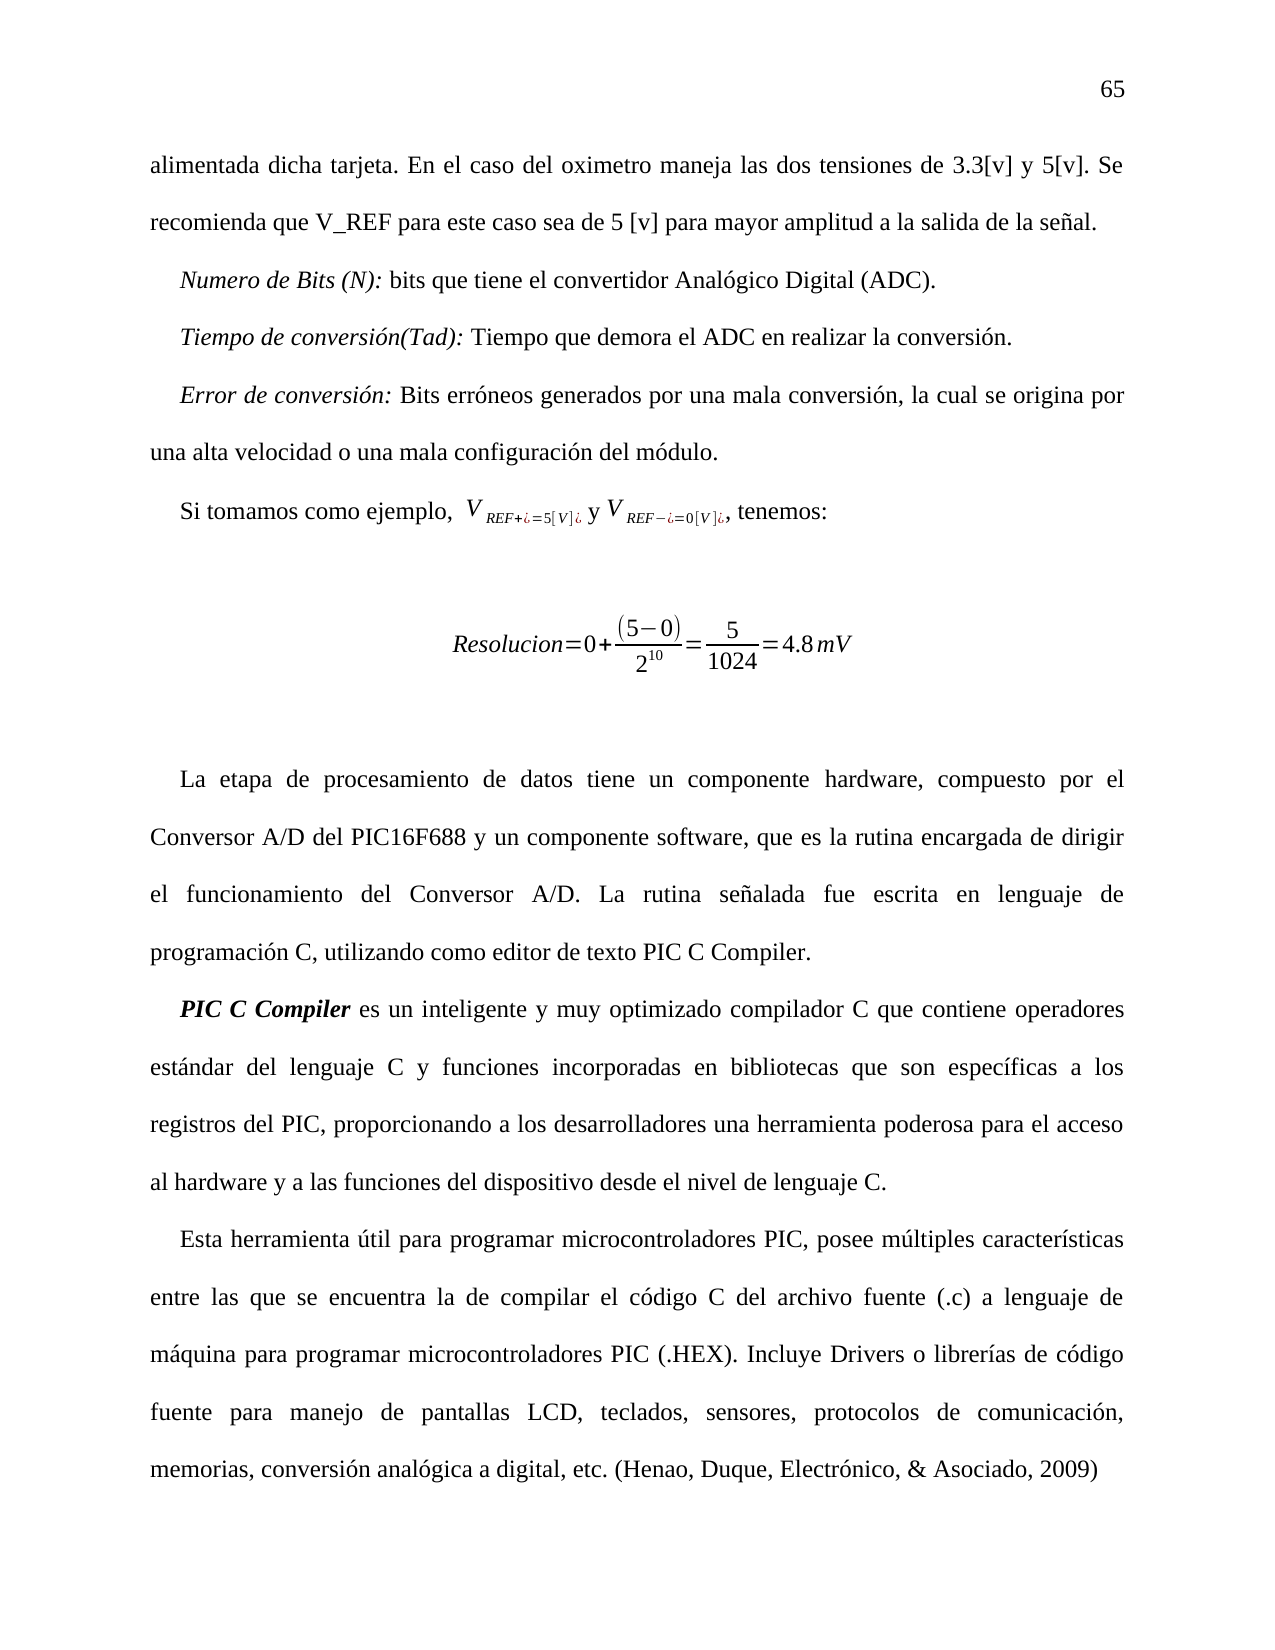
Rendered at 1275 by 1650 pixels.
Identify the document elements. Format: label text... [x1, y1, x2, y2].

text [150, 150, 1125, 236]
text Tiempo de conversión(Tad): Tiempo que demora el ADC en realizar la conversión. [150, 322, 1125, 351]
text Numero de Bits (N): bits que tiene el convertidor Analógico Digital (ADC). [150, 265, 1125, 294]
text Si tomamos como ejemplo, y , tenemos: [150, 495, 1125, 527]
text La etapa de procesamiento de datos tiene un componente hardware, compuesto por el Conversor A/D del PIC16F688 y un componente software, que es la rutina encargada de dirigir el funcionamiento del Conversor A/D. La rutina señalada fue escrita en lenguaje de programación C, utilizando como editor de texto PIC C Compiler. [150, 764, 1125, 965]
text Esta herramienta útil para programar microcontroladores PIC, posee múltiples características entre las que se encuentra la de compilar el código C del archivo fuente (.c) a lenguaje de máquina para programar microcontroladores PIC (.HEX). Incluye Drivers o librerías de código fuente para manejo de pantallas LCD, teclados, sensores, protocolos de comunicación, memorias, conversión analógica a digital, etc. (Henao, Duque, Electrónico, & Asociado, 2009) [150, 1224, 1125, 1483]
text PIC C Compiler es un inteligente y muy optimizado compilador C que contiene operadores estándar del lenguaje C y funciones incorporadas en bibliotecas que son específicas a los registros del PIC, proporcionando a los desarrolladores una herramienta poderosa para el acceso al hardware y a las funciones del dispositivo desde el nivel de lenguaje C. [150, 994, 1125, 1195]
text Error de conversión: Bits erróneos generados por una mala conversión, la cual se origina por una alta velocidad o una mala configuración del módulo. [150, 380, 1125, 466]
